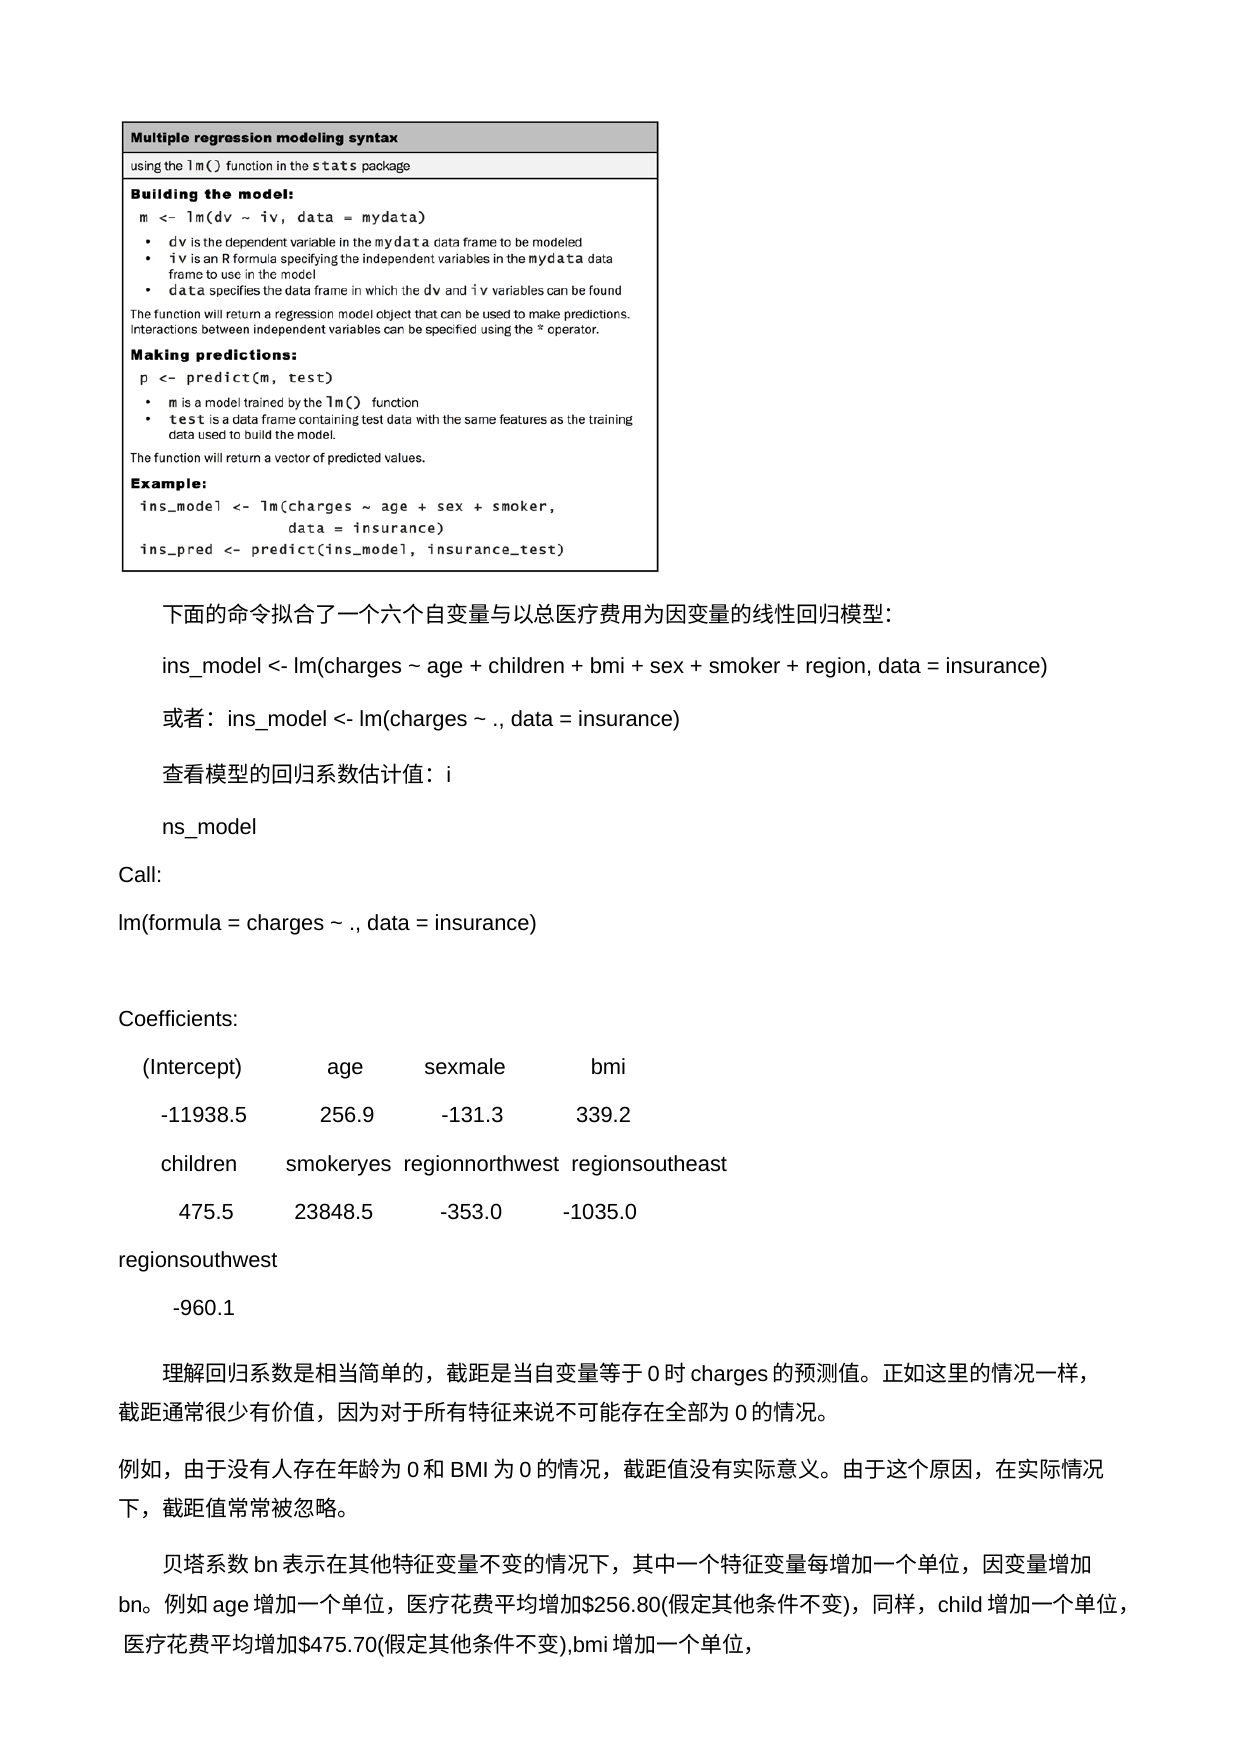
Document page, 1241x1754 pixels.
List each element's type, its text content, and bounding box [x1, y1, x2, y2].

text (Intercept) age sexmale bmi [118, 1054, 1122, 1079]
text -960.1 [118, 1295, 1122, 1320]
text -11938.5 256.9 -131.3 339.2 [118, 1102, 1122, 1127]
text 理解回归系数是相当简单的，截距是当自变量等于0时charges的预测值。正如这里的情况一样，截距通常很少有价值，因为对于所有特征来说不可能存在全部为0的情况。 [118, 1356, 1122, 1427]
text 例如，由于没有人存在年龄为0和BMI为0的情况，截距值没有实际意义。由于这个原因，在实际情况下，截距值常常被忽略。 [118, 1452, 1122, 1523]
text 475.5 23848.5 -353.0 -1035.0 [118, 1198, 1122, 1224]
picture [118, 118, 661, 574]
text 下面的命令拟合了一个六个自变量与以总医疗费用为因变量的线性回归模型： [118, 597, 1122, 628]
text 贝塔系数bn表示在其他特征变量不变的情况下，其中一个特征变量每增加一个单位，因变量增加bn。例如age增加一个单位，医疗花费平均增加$256.80(假定其他条件不变)，同样，child增加一个单位， 医疗花费平均增加$475.70(假定其他条件不变),bmi增加一个单位， [118, 1547, 1122, 1658]
text ins_model <- lm(charges ~ age + children + bmi + sex + smoker + region, data = insurance) [118, 653, 1122, 678]
text lm(formula = charges ~ ., data = insurance) [118, 910, 1122, 935]
text regionsouthwest [118, 1247, 1122, 1272]
text Coefficients: [118, 1006, 1122, 1031]
text 或者：ins_model <- lm(charges ~ ., data = insurance) [118, 701, 1122, 733]
text children smokeryes regionnorthwest regionsoutheast [118, 1150, 1122, 1176]
text Call: [118, 862, 1122, 887]
text ns_model [118, 813, 1122, 839]
text 查看模型的回归系数估计值：i [118, 757, 1122, 789]
